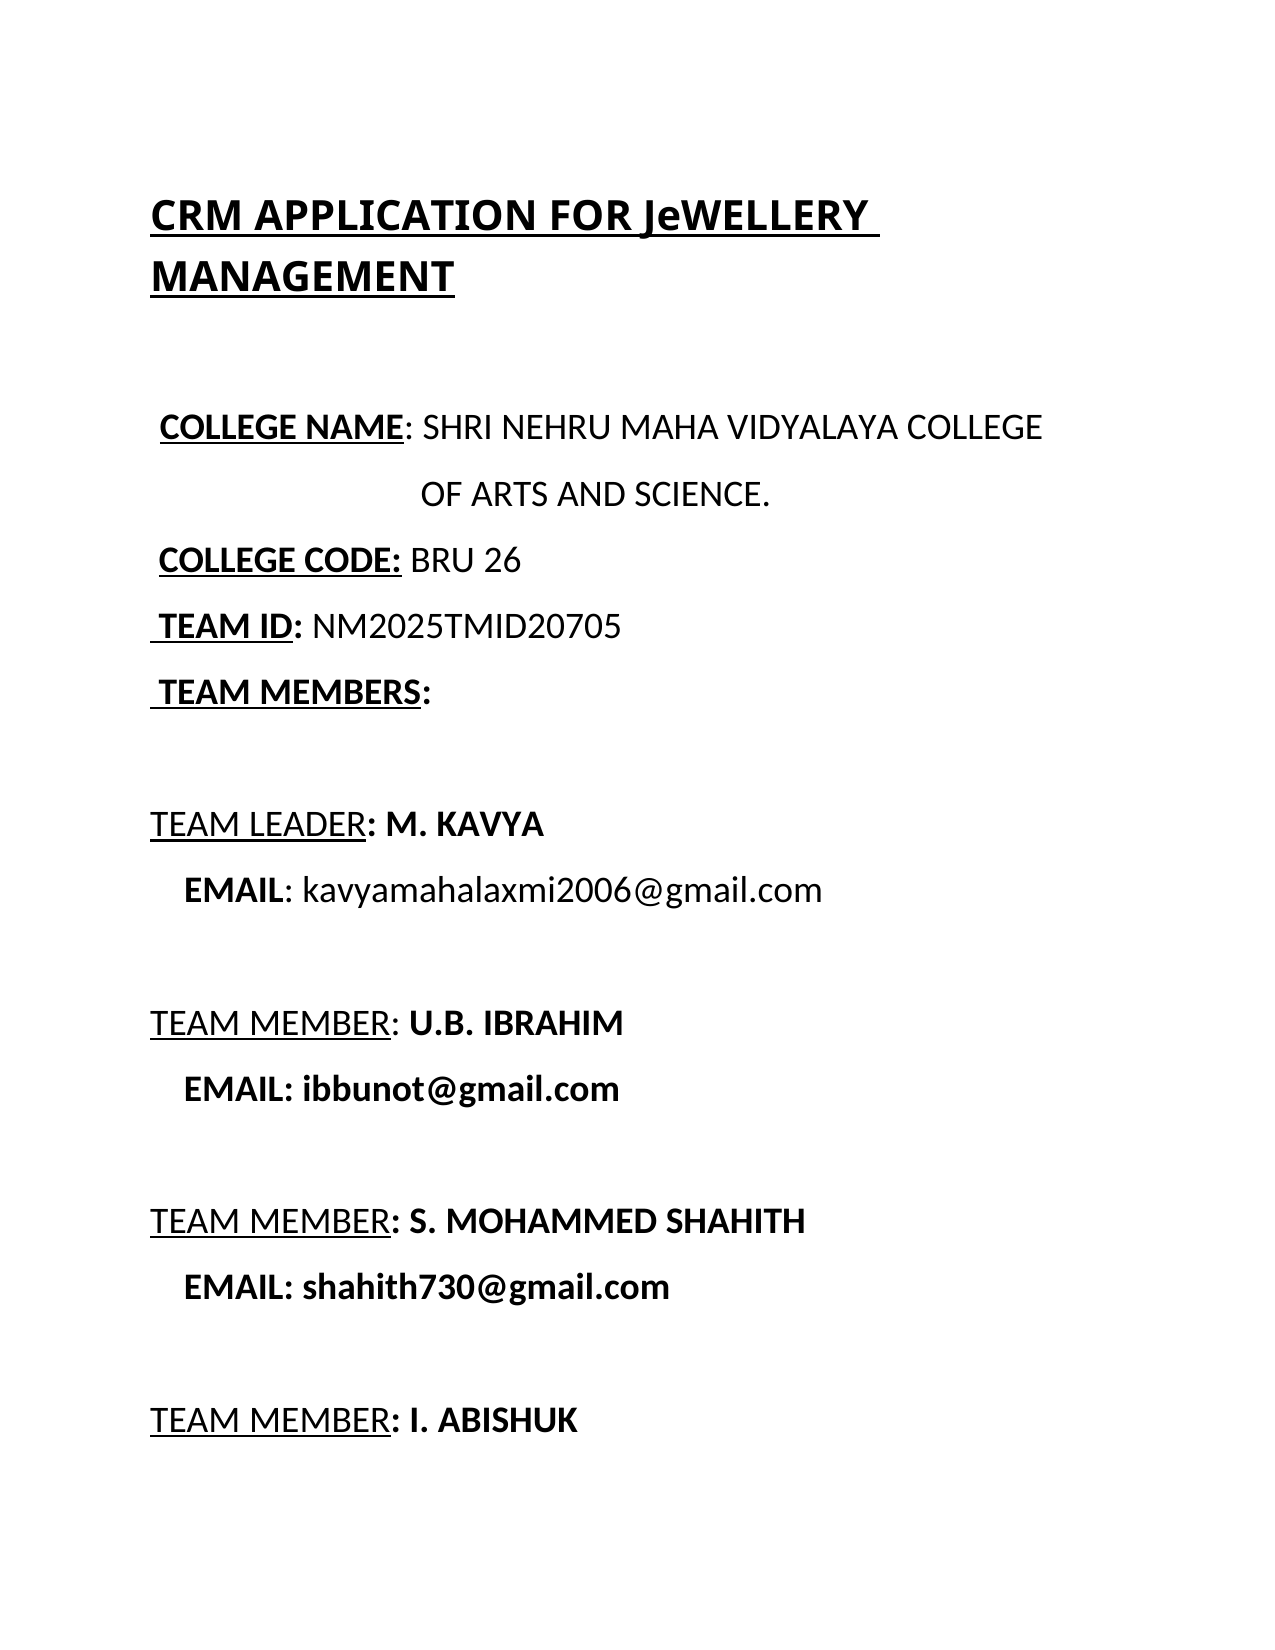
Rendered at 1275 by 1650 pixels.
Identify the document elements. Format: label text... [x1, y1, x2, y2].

text TEAM MEMBER: U.B. IBRAHIM [150, 999, 1125, 1044]
text CRM APPLICATION FOR JeWELLERY MANAGEMENT [150, 186, 1125, 304]
text OF ARTS AND SCIENCE. [150, 469, 1125, 515]
text COLLEGE NAME: SHRI NEHRU MAHA VIDYALAYA COLLEGE [150, 403, 1125, 449]
text TEAM MEMBER: S. MOHAMMED SHAHITH [150, 1197, 1125, 1243]
text EMAIL: kavyamahalaxmi2006@gmail.com [150, 866, 1125, 912]
text EMAIL: ibbunot@gmail.com [150, 1065, 1125, 1111]
text COLLEGE CODE: BRU 26 [150, 536, 1125, 581]
text EMAIL: shahith730@gmail.com [150, 1263, 1125, 1309]
text TEAM MEMBER: I. ABISHUK [150, 1396, 1125, 1441]
text TEAM ID: NM2025TMID20705 [150, 602, 1125, 648]
text TEAM MEMBERS: [150, 668, 1125, 714]
text TEAM LEADER: M. KAVYA [150, 800, 1125, 846]
